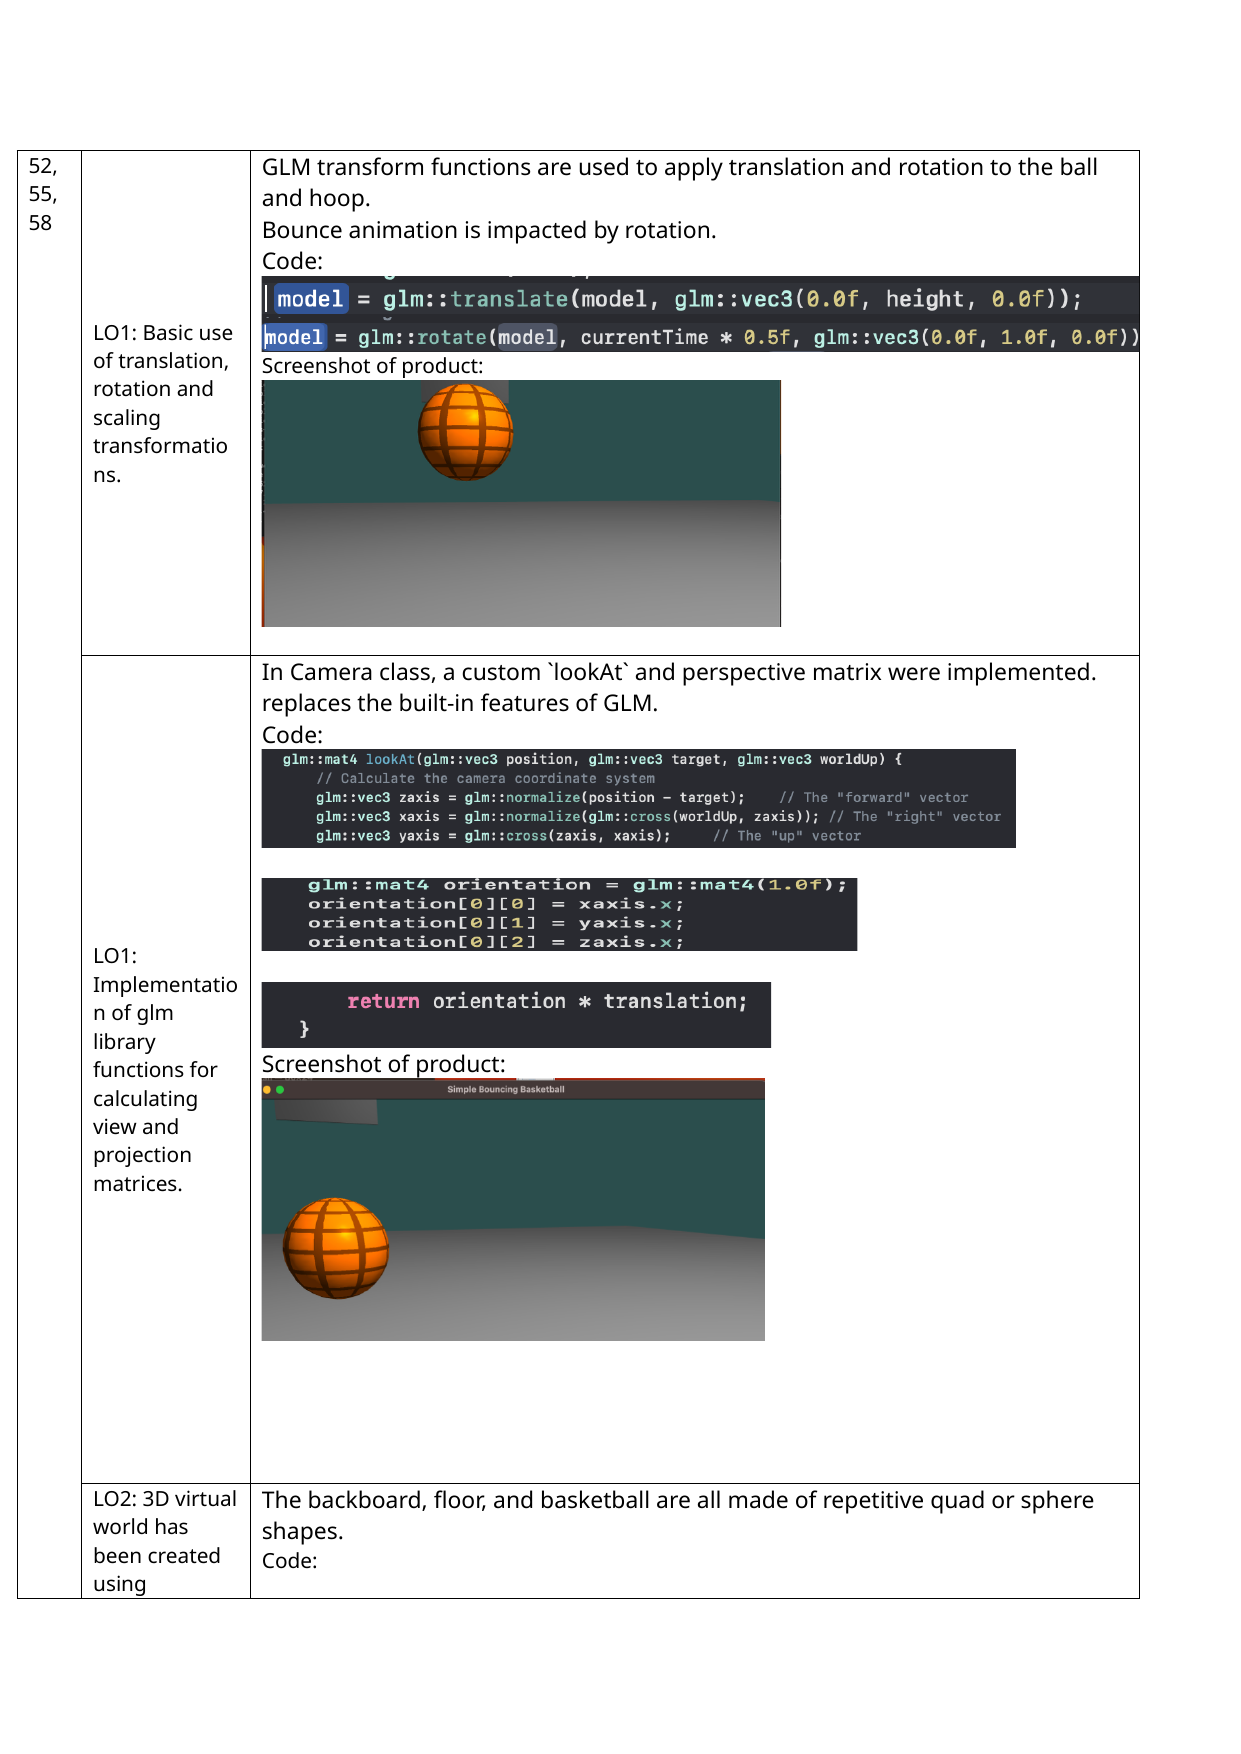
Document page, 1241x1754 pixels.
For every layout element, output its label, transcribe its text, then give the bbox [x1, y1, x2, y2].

table_cell LO1: Implementation of glm library functions for calculating view and projection matrices. [82, 656, 250, 1483]
picture [261, 749, 1016, 848]
table_cell LO1: Basic use of translation, rotation and scaling transformations. [82, 151, 250, 655]
picture [261, 380, 782, 627]
picture [261, 878, 858, 951]
table_cell 52, 55, 58 [18, 151, 81, 1598]
picture [261, 982, 772, 1048]
picture [261, 276, 1140, 352]
table_cell In Camera class, a custom `lookAt` and perspective matrix were implemented. replaces the built-in features of GLM. Code: Screenshot of product: [251, 656, 1139, 1483]
picture [261, 1078, 765, 1341]
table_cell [82, 1484, 250, 1598]
table_cell GLM transform functions are used to apply translation and rotation to the ball and hoop. Bounce animation is impacted by rotation. Code: Screenshot of product: [251, 151, 1139, 655]
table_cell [251, 1484, 1139, 1598]
